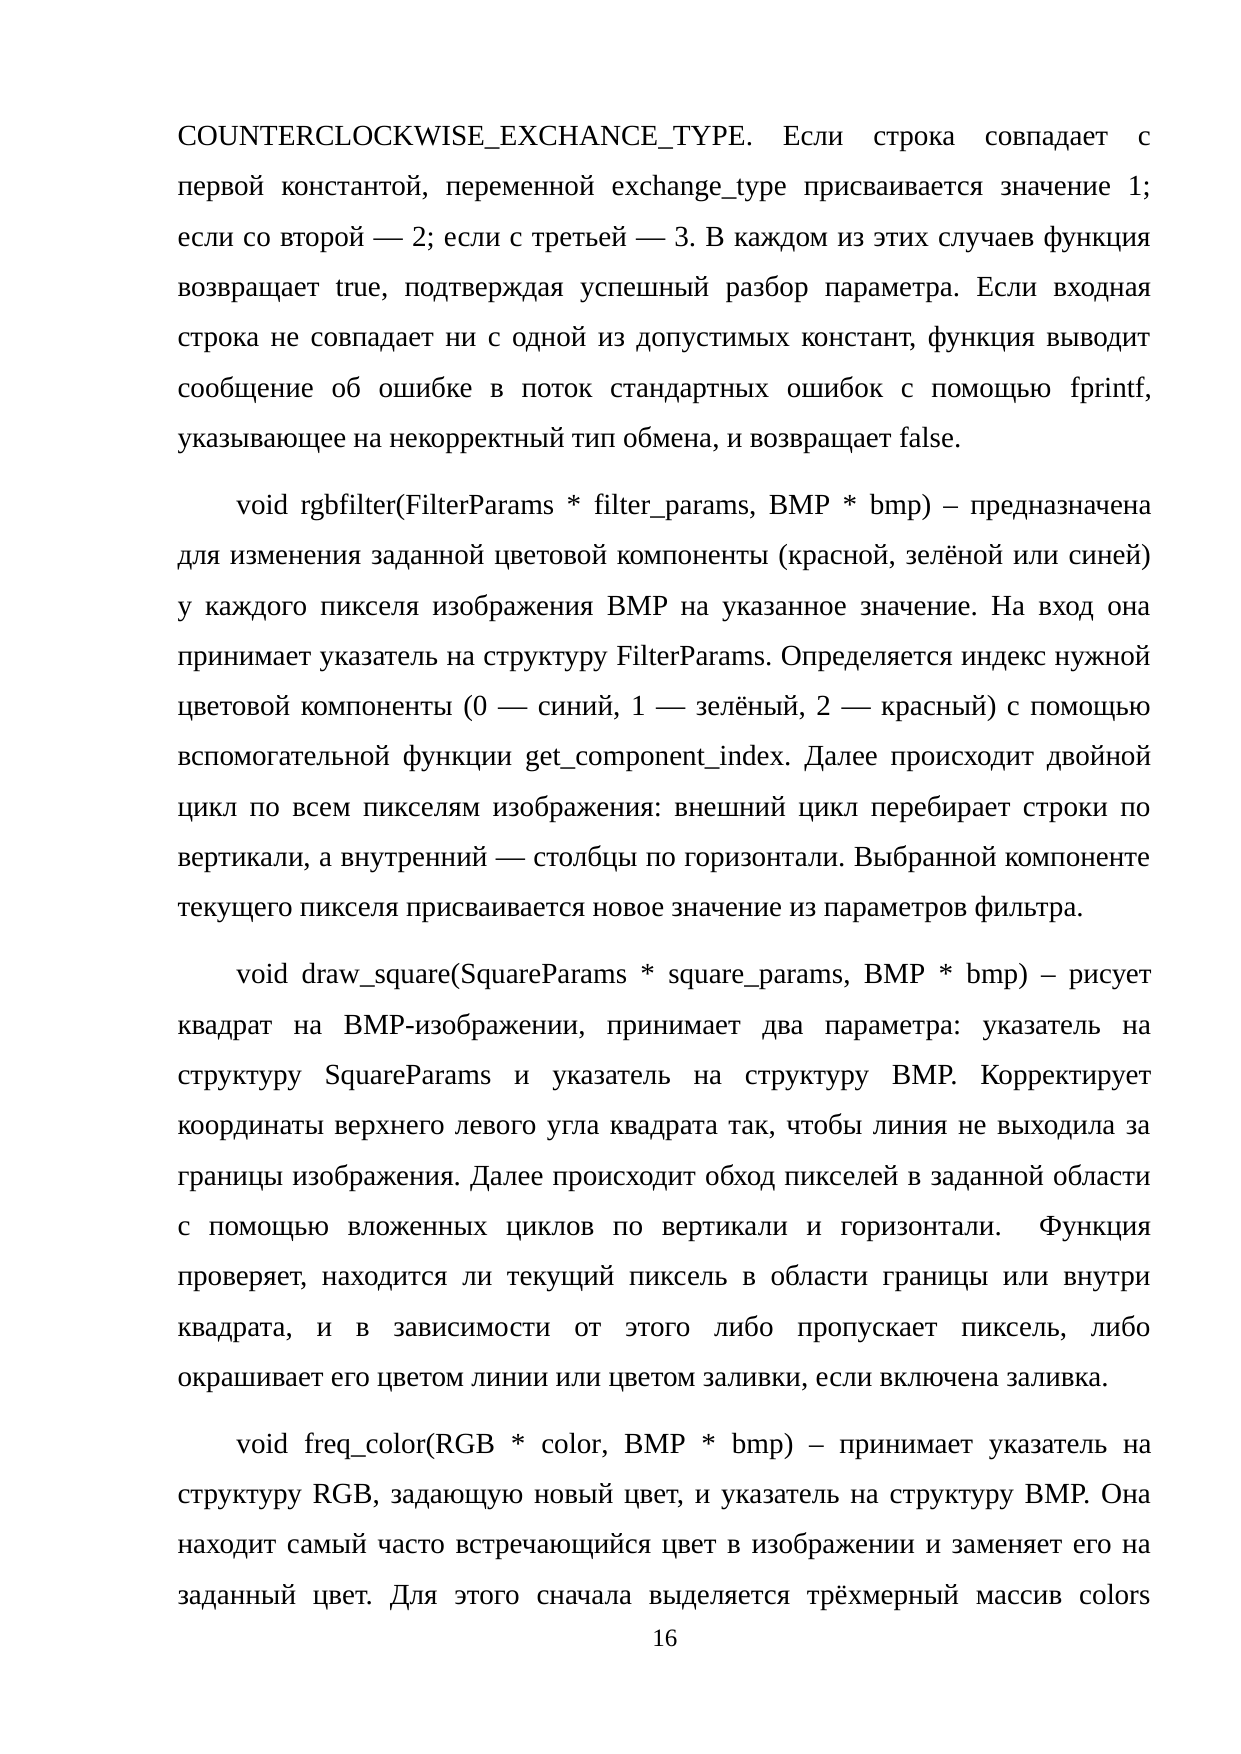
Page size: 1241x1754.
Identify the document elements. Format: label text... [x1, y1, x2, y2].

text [177, 1426, 1152, 1610]
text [177, 118, 1152, 453]
text void rgbfilter(FilterParams * filter_params, BMP * bmp) – предназначена для изменения заданной цветовой компоненты (красной, зелёной или синей) у каждого пикселя изображения BMP на указанное значение. На вход она принимает указатель на структуру FilterParams. Определяется индекс нужной цветовой компоненты (0 — синий, 1 — зелёный, 2 — красный) с помощью вспомогательной функции get_component_index. Далее происходит двойной цикл по всем пикселям изображения: внешний цикл перебирает строки по вертикали, а внутренний — столбцы по горизонтали. Выбранной компоненте текущего пикселя присваивается новое значение из параметров фильтра. [177, 487, 1152, 923]
text void draw_square(SquareParams * square_params, BMP * bmp) – рисует квадрат на BMP-изображении, принимает два параметра: указатель на структуру SquareParams и указатель на структуру BMP. Корректирует координаты верхнего левого угла квадрата так, чтобы линия не выходила за границы изображения. Далее происходит обход пикселей в заданной области с помощью вложенных циклов по вертикали и горизонтали. Функция проверяет, находится ли текущий пиксель в области границы или внутри квадрата, и в зависимости от этого либо пропускает пиксель, либо окрашивает его цветом линии или цветом заливки, если включена заливка. [177, 956, 1152, 1392]
